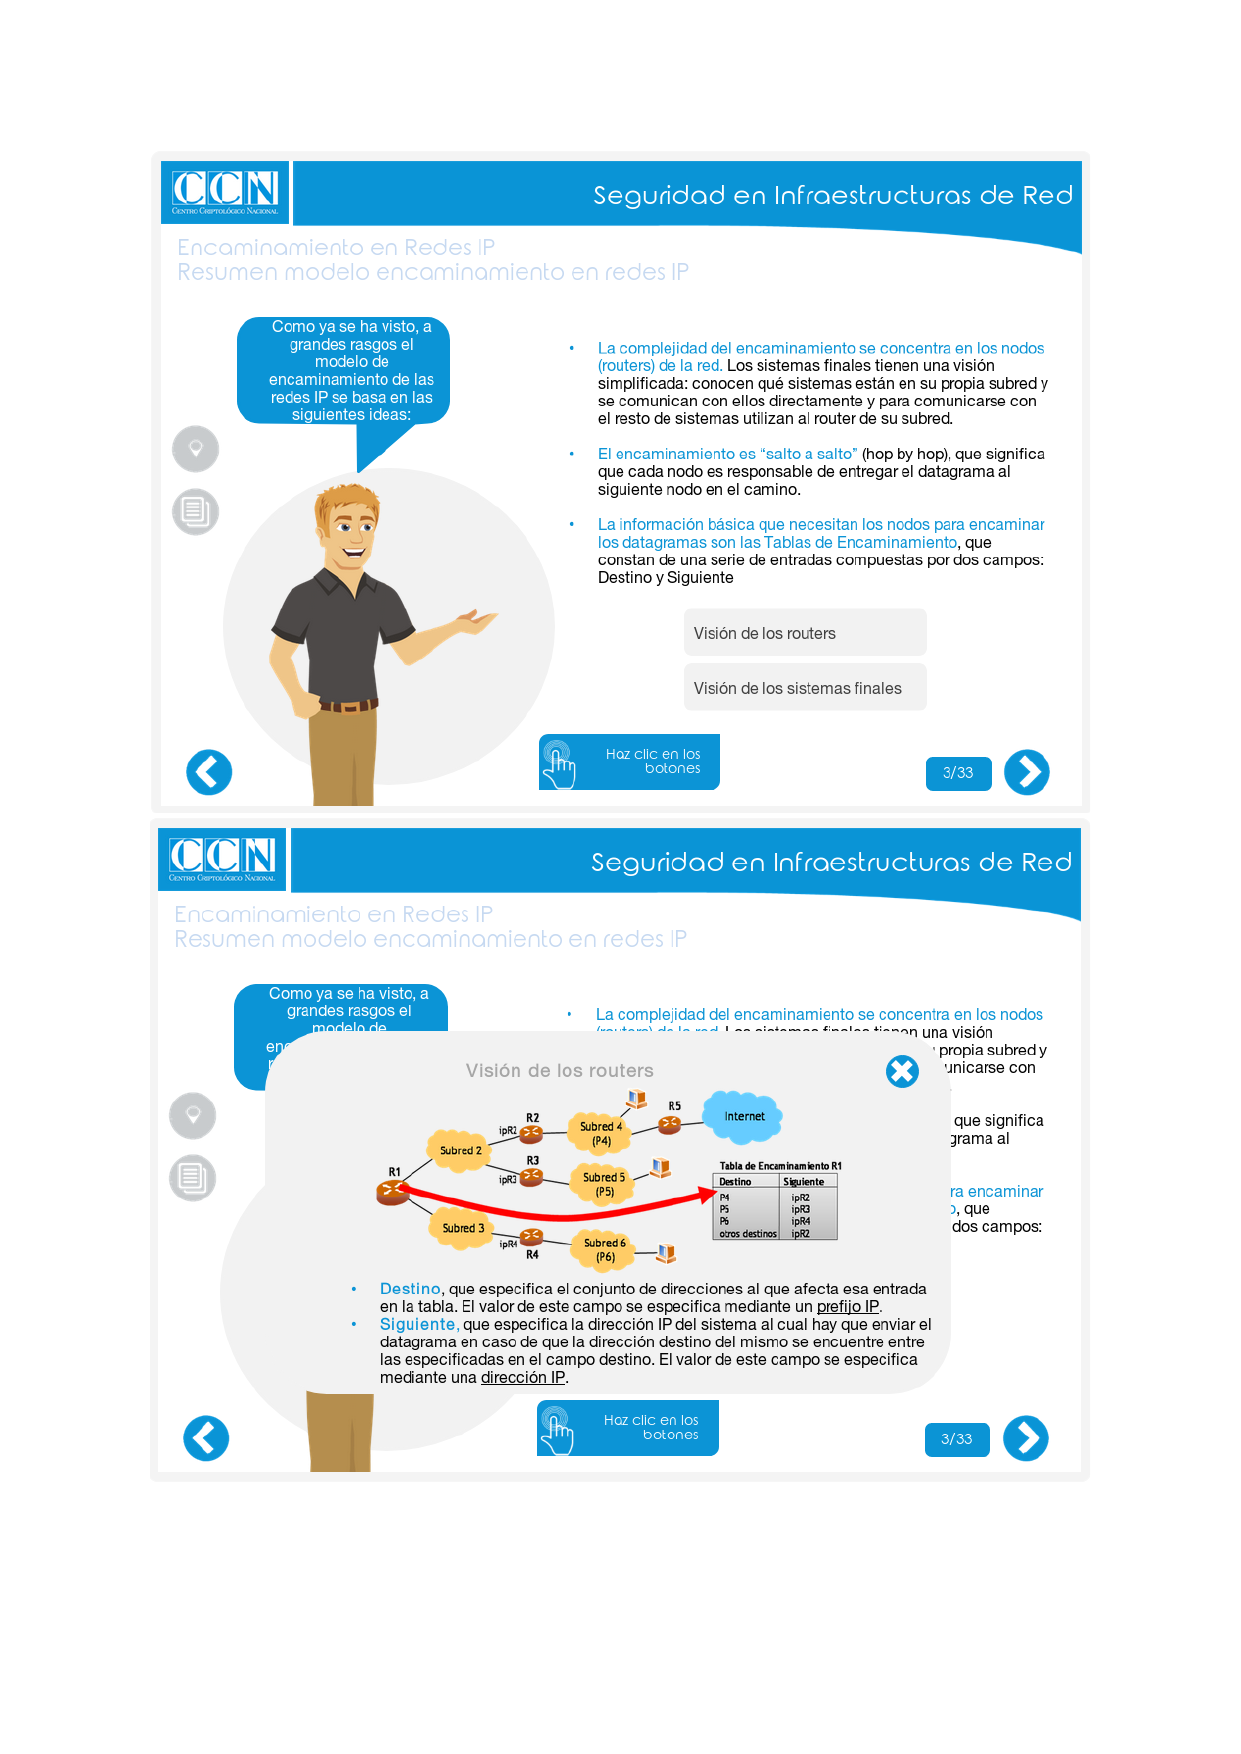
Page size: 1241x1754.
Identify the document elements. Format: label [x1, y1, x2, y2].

picture [150, 816, 1091, 1483]
picture [150, 150, 1091, 813]
